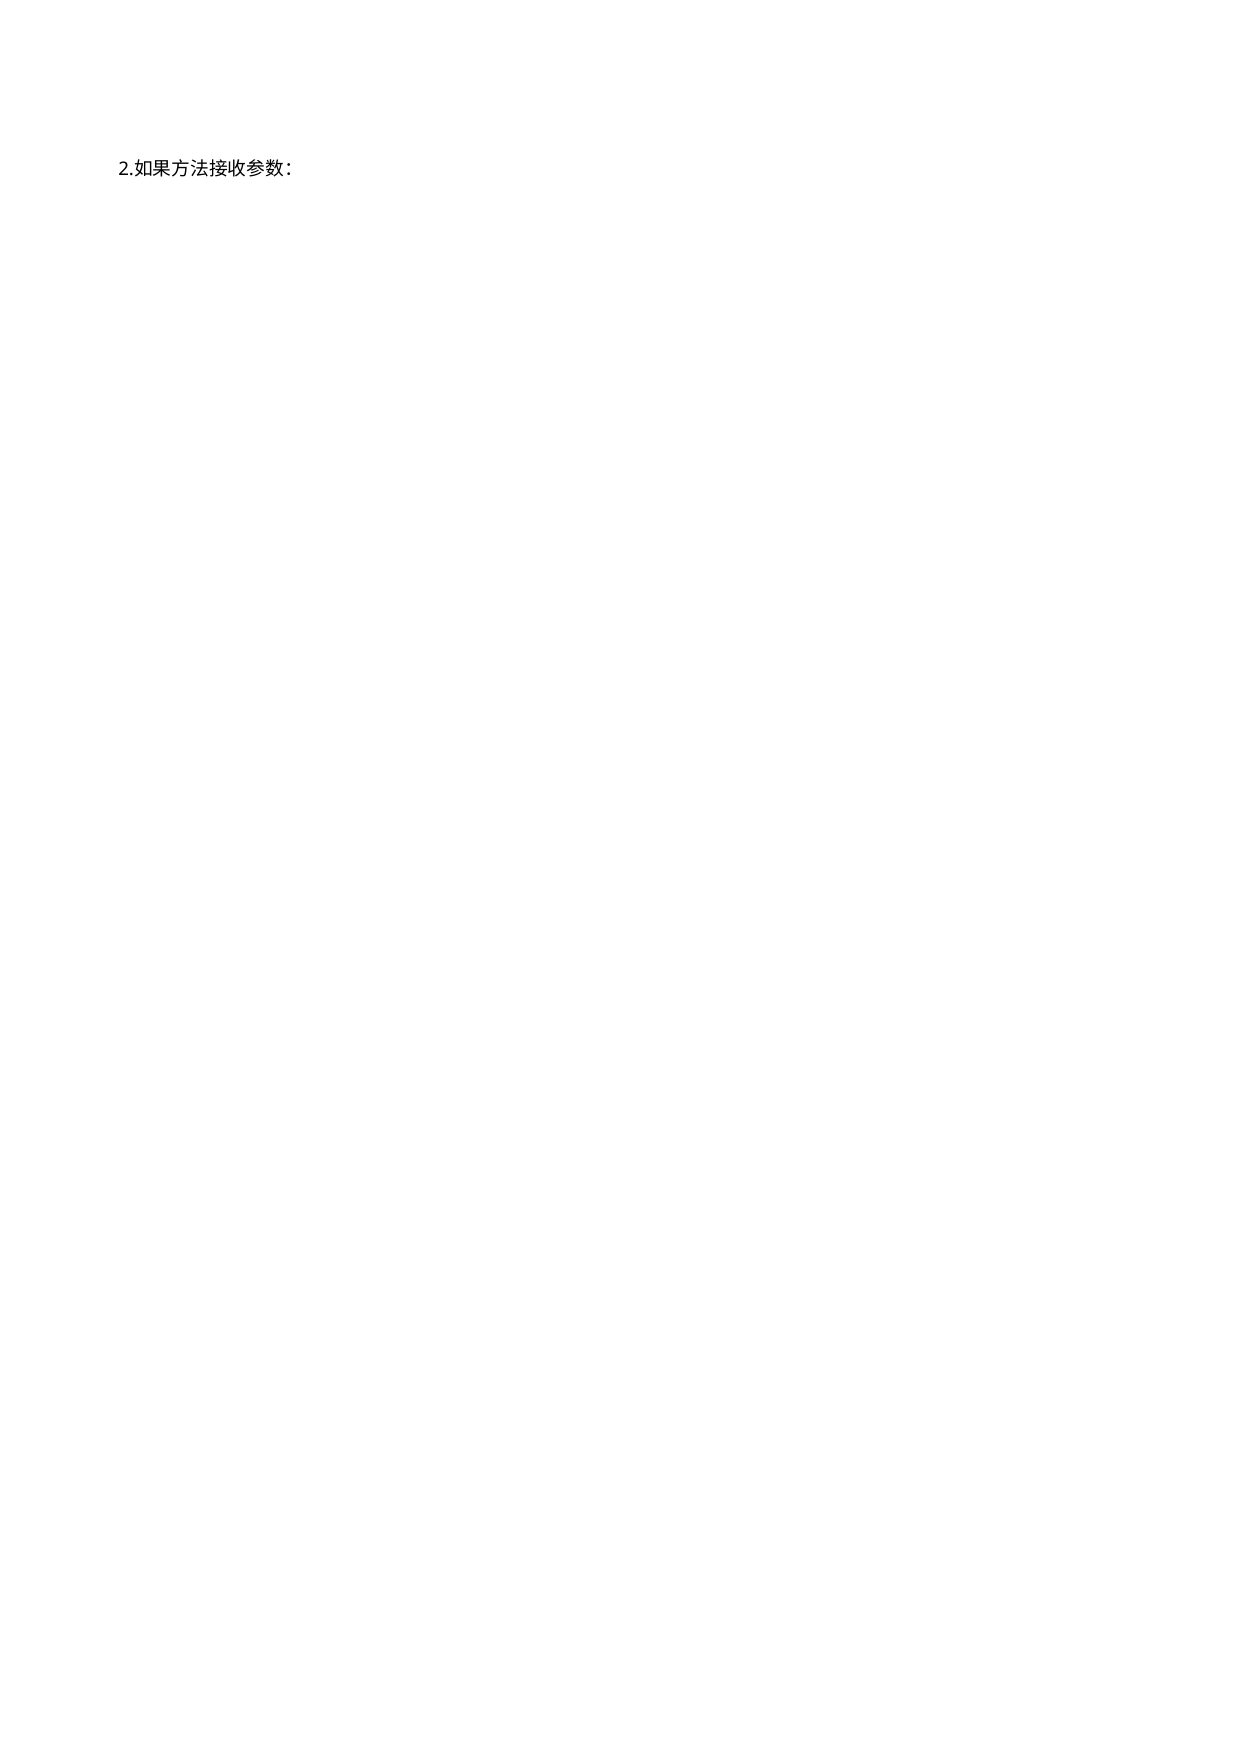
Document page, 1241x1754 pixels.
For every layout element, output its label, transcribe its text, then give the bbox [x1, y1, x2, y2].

text 2.如果方法接收参数： [110, 153, 1158, 183]
